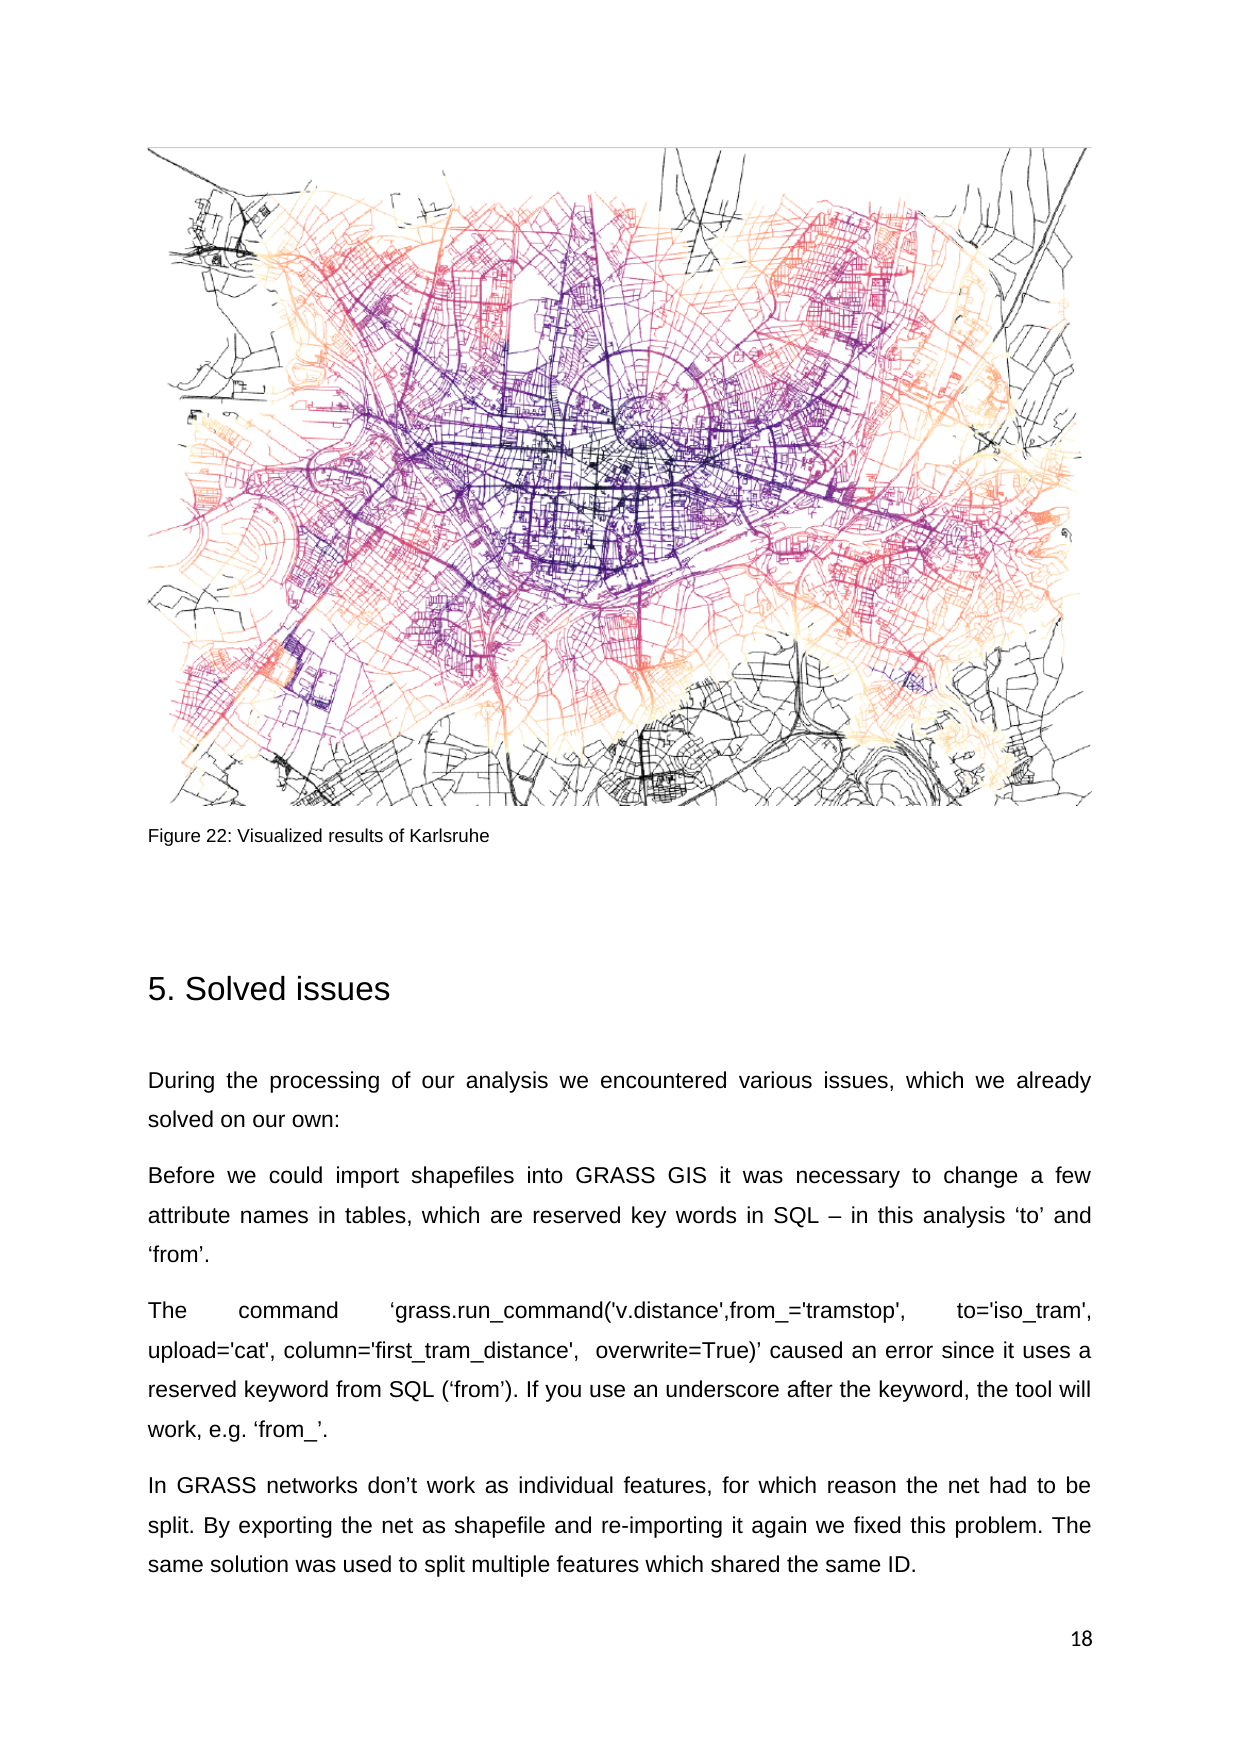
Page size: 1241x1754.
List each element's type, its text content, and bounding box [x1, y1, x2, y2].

picture [147, 147, 1092, 806]
text In GRASS networks don’t work as individual features, for which reason the net had to be split. By exporting the net as shapefile and re-importing it again we fixed this problem. The same solution was used to split multiple features which shared the same ID. [148, 1472, 1093, 1577]
text The command ‘grass.run_command('v.distance',from_='tramstop', to='iso_tram', upload='cat', column='first_tram_distance', overwrite=True)’ caused an error since it uses a reserved keyword from SQL (‘from’). If you use an underscore after the keyword, the tool will work, e.g. ‘from_’. [148, 1297, 1093, 1442]
subtitle 5. Solved issues [148, 969, 1093, 1008]
text Figure 22: Visualized results of Karlsruhe [148, 825, 1093, 846]
text Before we could import shapefiles into GRASS GIS it was necessary to change a few attribute names in tables, which are reserved key words in SQL – in this analysis ‘to’ and ‘from’. [148, 1162, 1093, 1268]
text During the processing of our analysis we encountered various issues, which we already solved on our own: [148, 1067, 1093, 1133]
